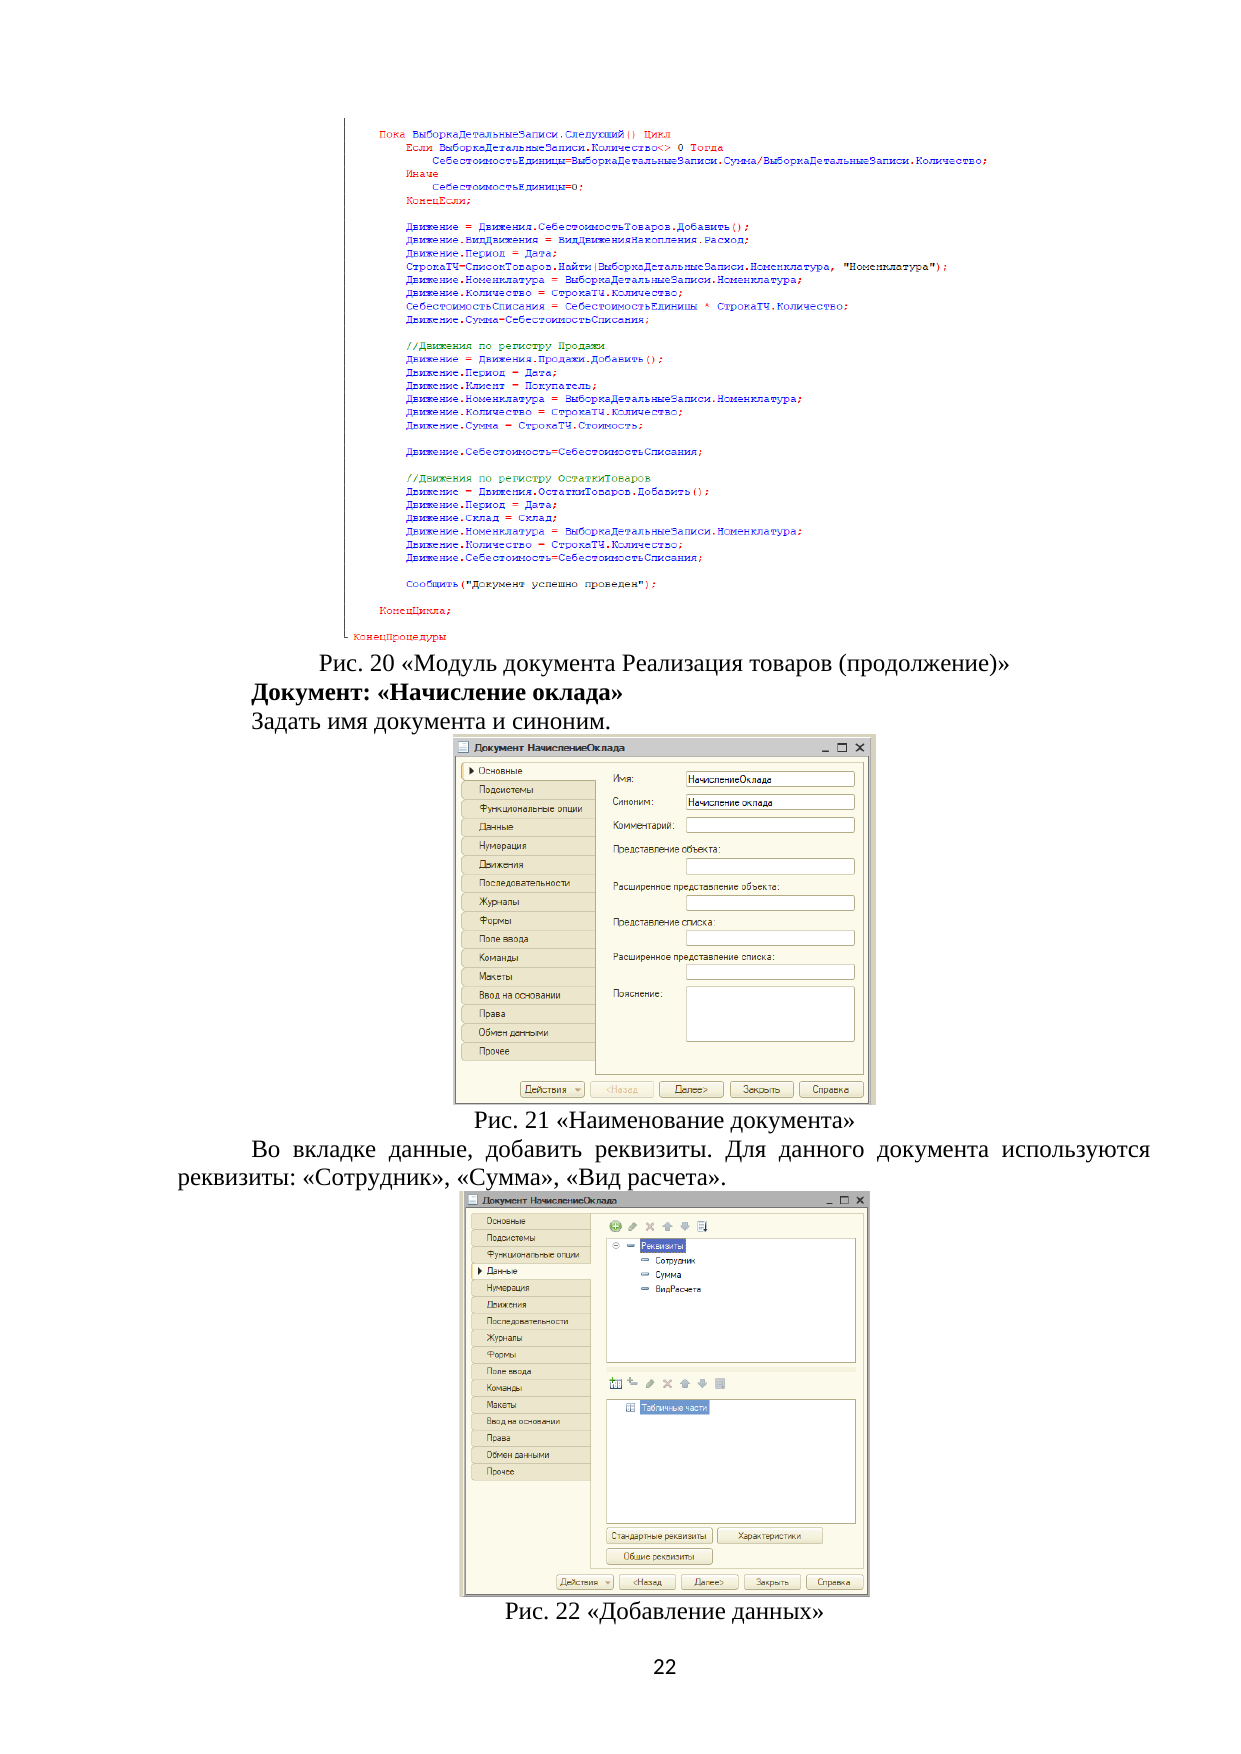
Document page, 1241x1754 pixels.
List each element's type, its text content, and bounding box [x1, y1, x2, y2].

picture [459, 1191, 870, 1597]
picture [453, 734, 876, 1105]
text Документ: «Начисление оклада» [177, 677, 1152, 706]
text Рис. 20 «Модуль документа Реализация товаров (продолжение)» [177, 648, 1152, 677]
picture [341, 118, 988, 649]
text Во вкладке данные, добавить реквизиты. Для данного документа используются реквизиты: «Сотрудник», «Сумма», «Вид расчета». [177, 1134, 1152, 1191]
text Рис. 21 «Наименование документа» [177, 1105, 1152, 1134]
text Задать имя документа и синоним. [177, 706, 1152, 734]
text Рис. 22 «Добавление данных» [177, 1596, 1152, 1625]
